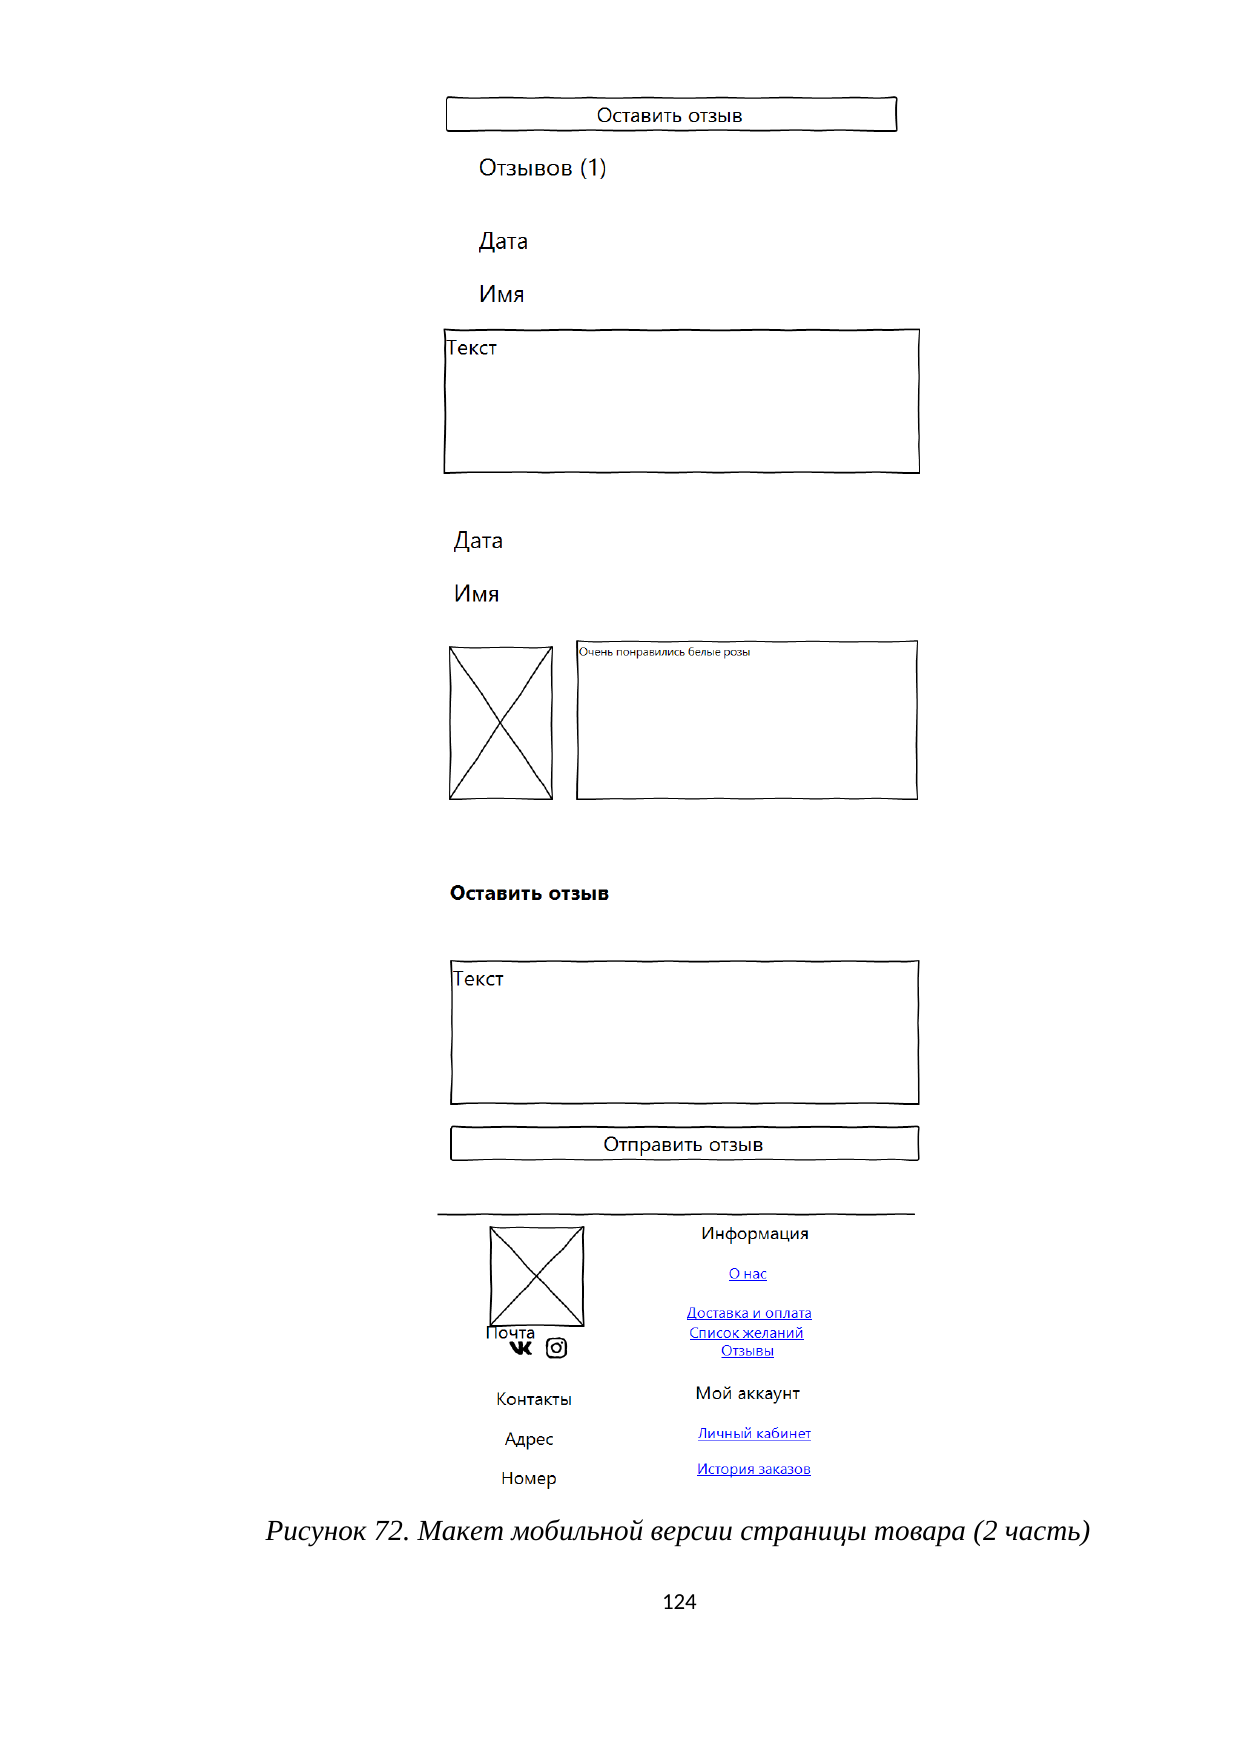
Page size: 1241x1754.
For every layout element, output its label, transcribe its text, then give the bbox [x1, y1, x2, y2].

text Рисунок 72. Макет мобильной версии страницы товара (2 часть) [177, 1513, 1181, 1547]
picture [435, 88, 920, 1492]
